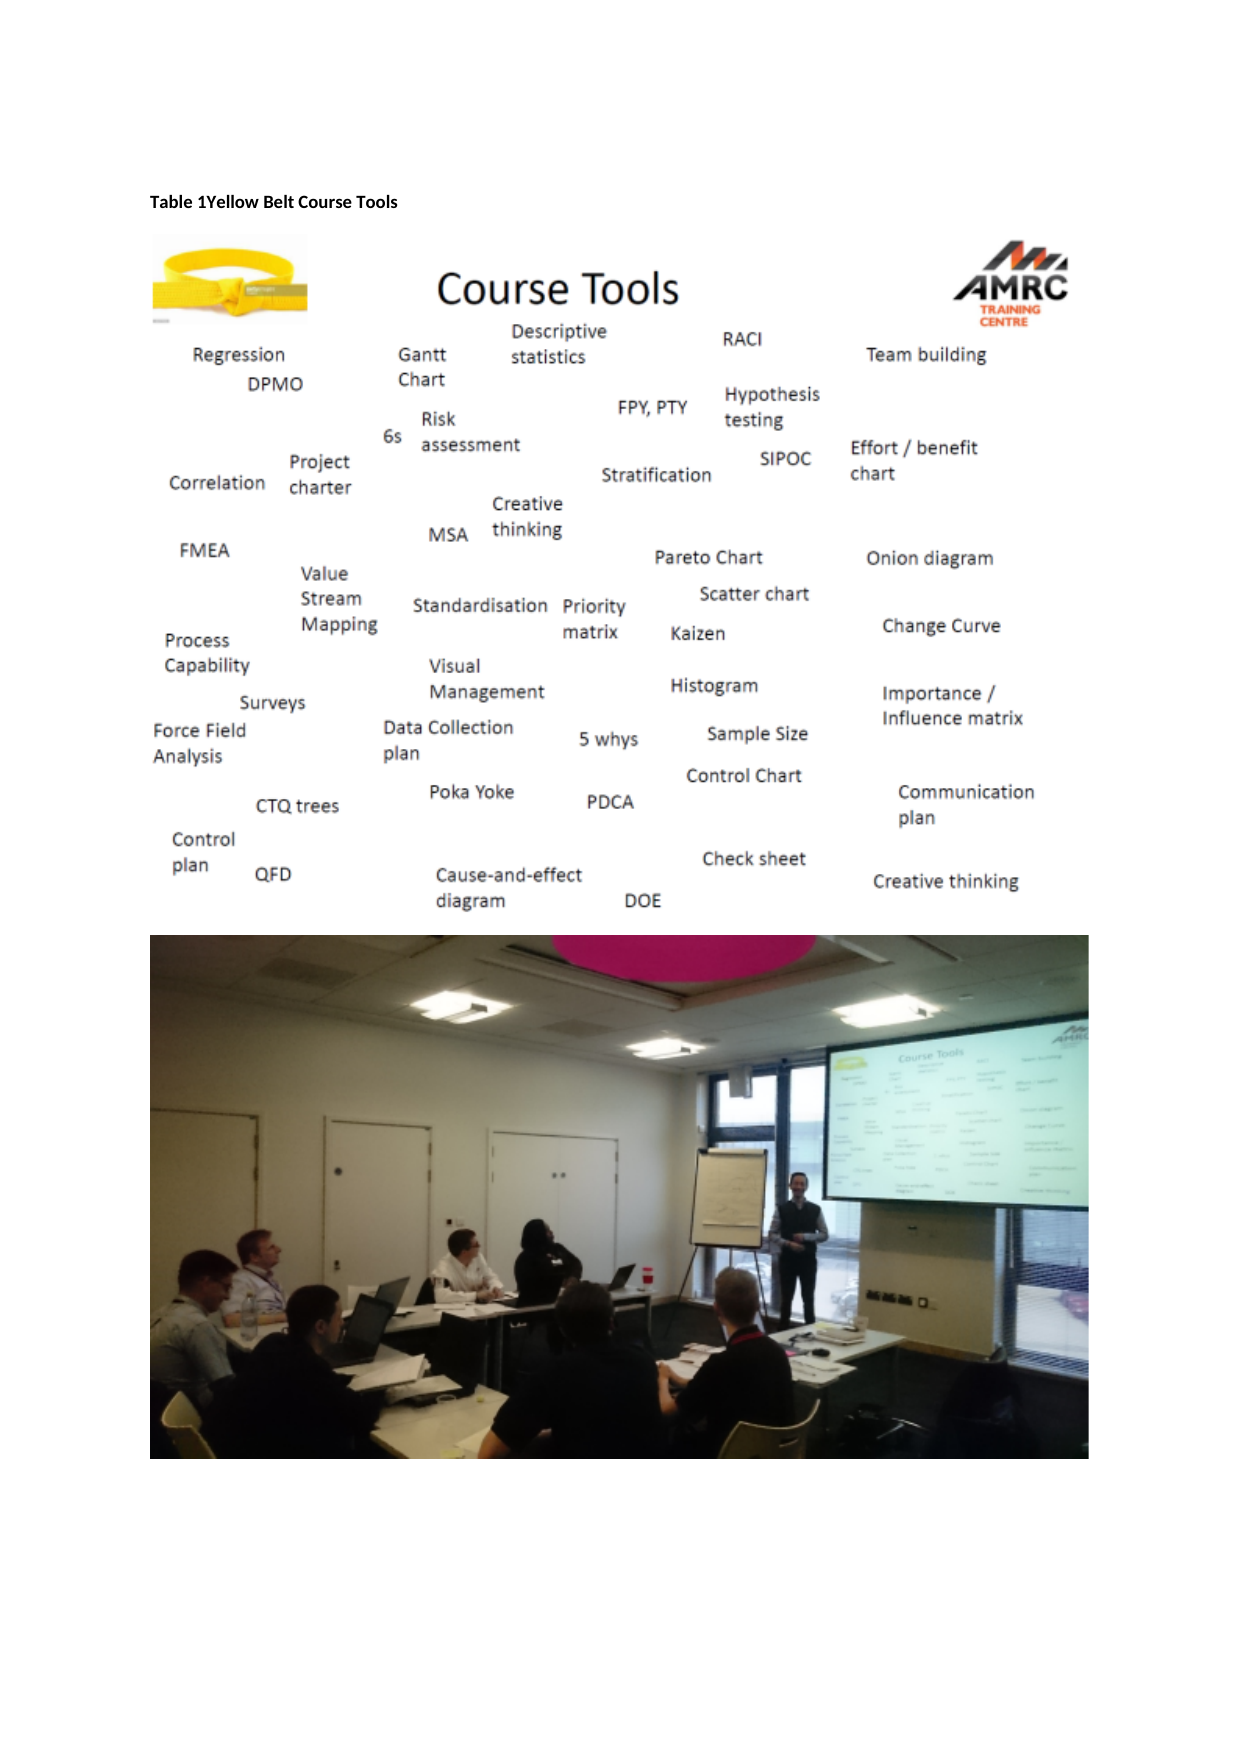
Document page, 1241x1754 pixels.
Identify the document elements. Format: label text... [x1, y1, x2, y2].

picture [150, 935, 1089, 1459]
picture [150, 234, 1090, 923]
